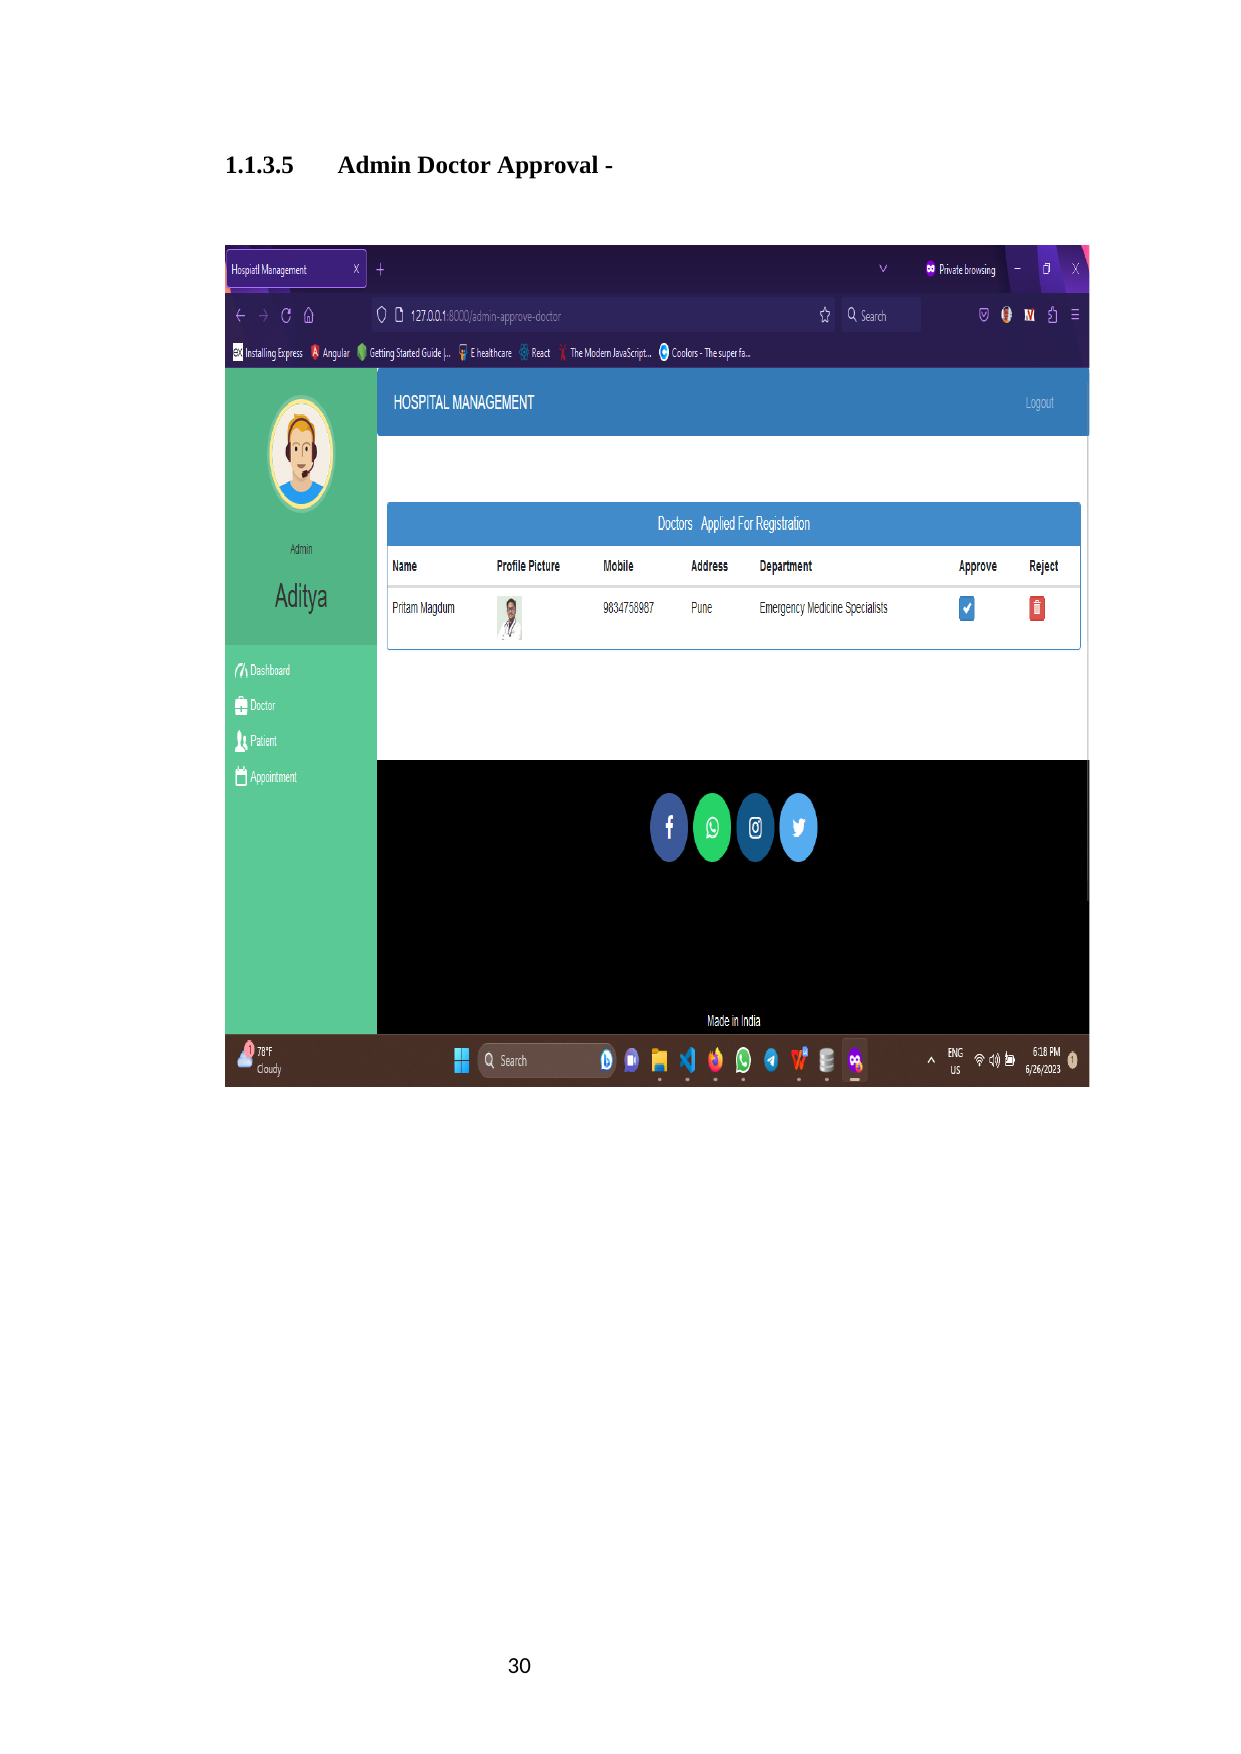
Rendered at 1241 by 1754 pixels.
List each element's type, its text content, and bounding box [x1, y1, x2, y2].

list Admin Doctor Approval - [225, 150, 1090, 179]
picture [225, 245, 1090, 1087]
